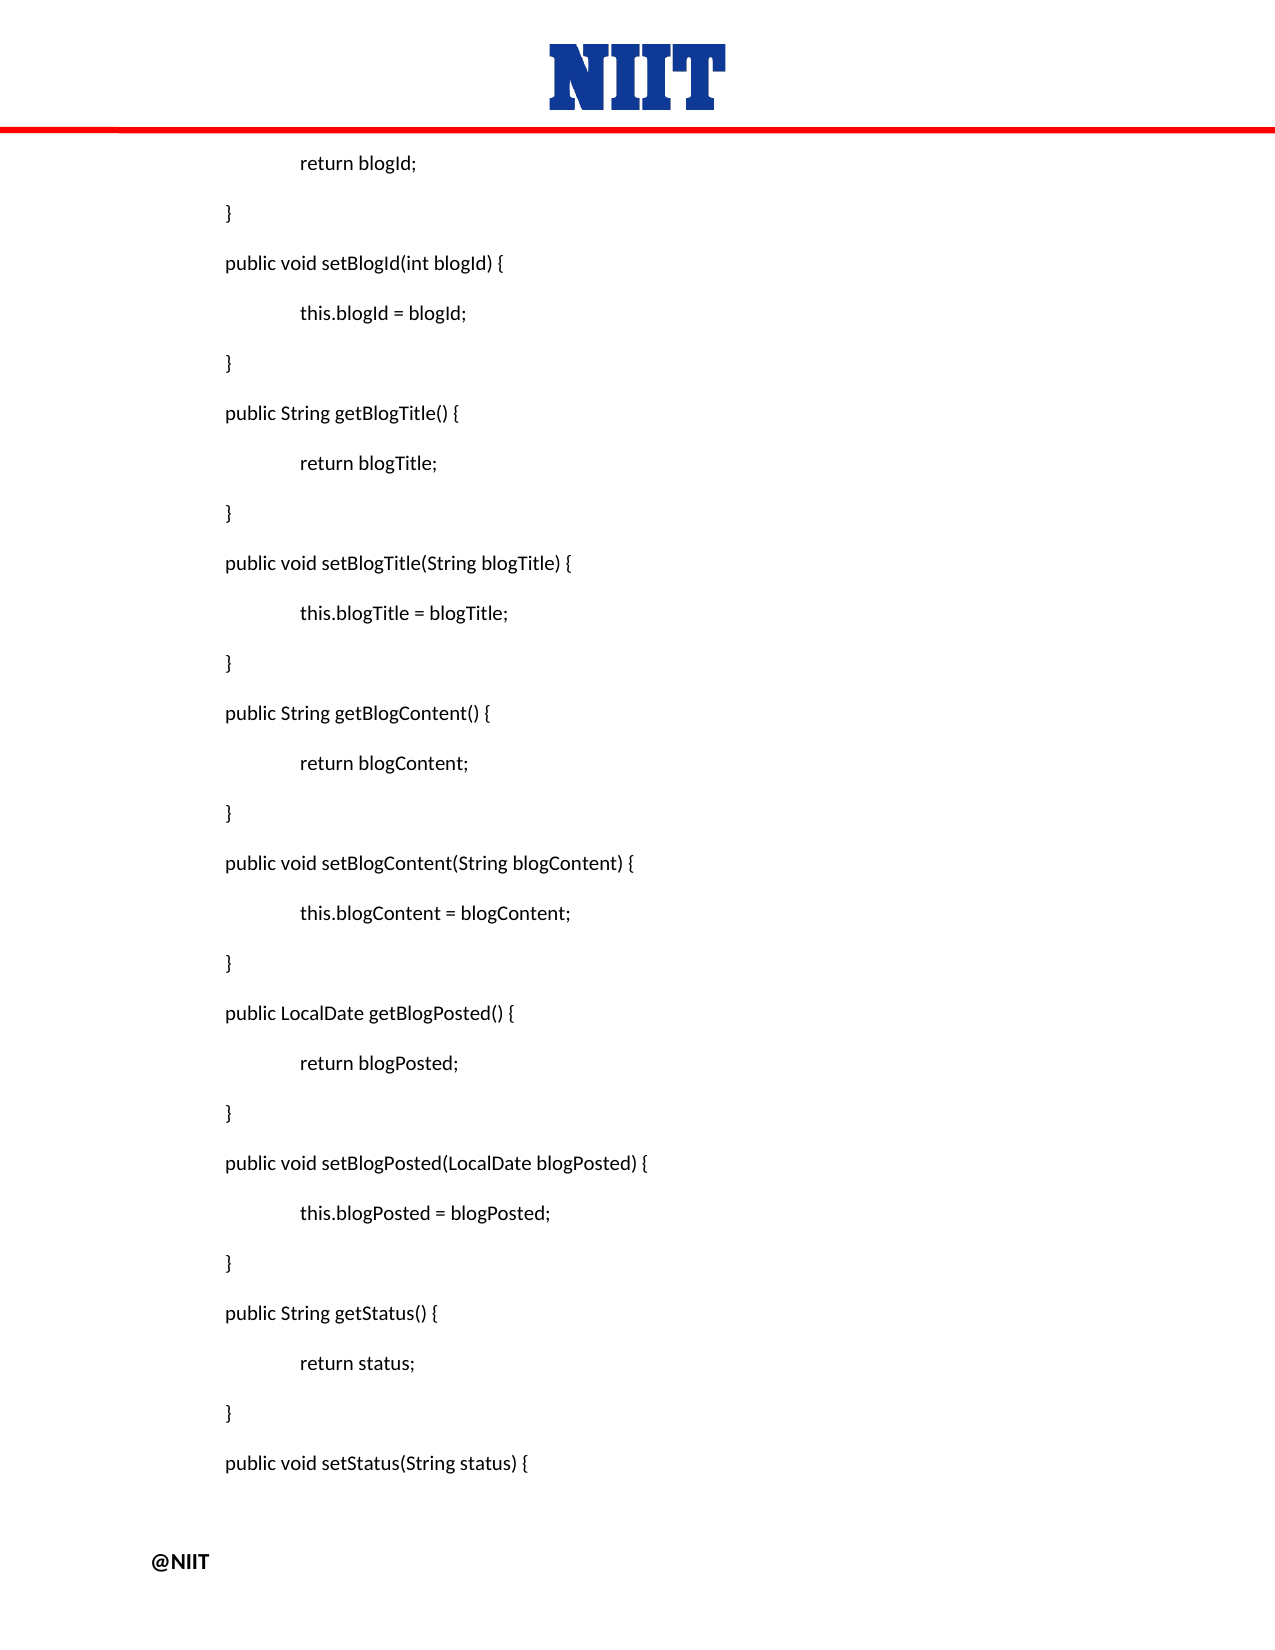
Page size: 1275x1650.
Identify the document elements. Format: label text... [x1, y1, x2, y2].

text public void setStatus(String status) { [150, 1450, 1125, 1475]
text } [150, 800, 1125, 825]
text return blogContent; [150, 750, 1125, 775]
text } [150, 650, 1125, 675]
text public String getBlogContent() { [150, 700, 1125, 725]
text } [150, 1400, 1125, 1425]
text return blogPosted; [150, 1050, 1125, 1075]
text return blogTitle; [150, 450, 1125, 475]
text public LocalDate getBlogPosted() { [150, 1000, 1125, 1025]
text this.blogId = blogId; [150, 300, 1125, 325]
picture [549, 44, 726, 110]
text public void setBlogTitle(String blogTitle) { [150, 550, 1125, 575]
text } [150, 1100, 1125, 1125]
text public void setBlogId(int blogId) { [150, 250, 1125, 275]
text public void setBlogPosted(LocalDate blogPosted) { [150, 1150, 1125, 1175]
text } [150, 1250, 1125, 1275]
text public String getStatus() { [150, 1300, 1125, 1325]
text this.blogTitle = blogTitle; [150, 600, 1125, 625]
text public String getBlogTitle() { [150, 400, 1125, 425]
text } [150, 950, 1125, 975]
text this.blogPosted = blogPosted; [150, 1200, 1125, 1225]
text } [150, 500, 1125, 525]
text return blogId; [150, 150, 1125, 175]
text return status; [150, 1350, 1125, 1375]
text this.blogContent = blogContent; [150, 900, 1125, 925]
text public void setBlogContent(String blogContent) { [150, 850, 1125, 875]
text } [150, 200, 1125, 225]
text } [150, 350, 1125, 375]
